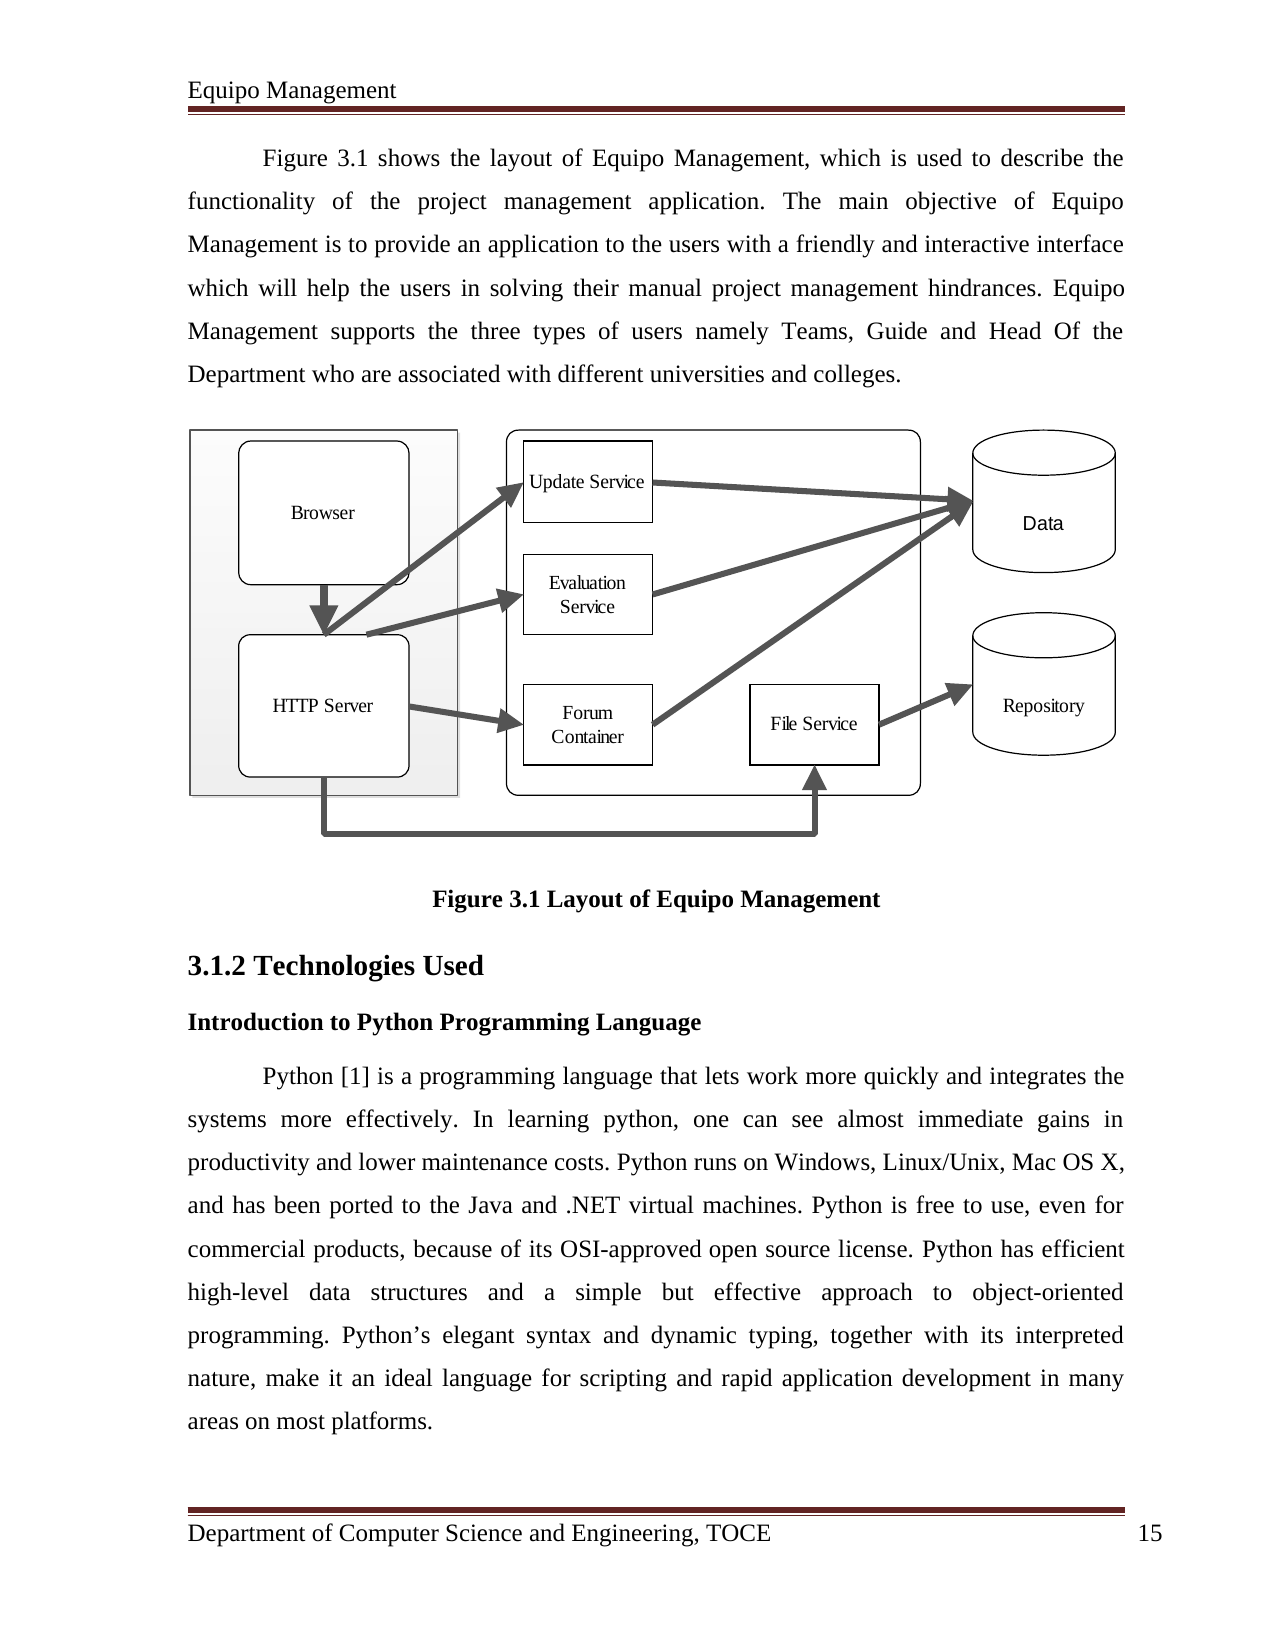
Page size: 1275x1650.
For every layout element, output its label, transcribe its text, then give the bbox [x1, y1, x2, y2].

text Python [1] is a programming language that lets work more quickly and integrates the systems more effectively. In learning python, one can see almost immediate gains in productivity and lower maintenance costs. Python runs on Windows, Linux/Unix, Mac OS X, and has been ported to the Java and .NET virtual machines. Python is free to use, even for commercial products, because of its OSI-approved open source license. Python has efficient high-level data structures and a simple but effective approach to object-oriented programming. Python’s elegant syntax and dynamic typing, together with its interpreted nature, make it an ideal language for scripting and rapid application development in many areas on most platforms. [187, 1300, 1125, 1435]
text 3.1.2 Technologies Used [187, 948, 1125, 981]
text Figure 3.1 shows the layout of Equipo Management, which is used to describe the functionality of the project management application. The main objective of Equipo Management is to provide an application to the users with a friendly and interactive interface which will help the users in solving their manual project management hindrances. Equipo Management supports the three types of users namely Teams, Guide and Head Of the Department who are associated with different universities and colleges. [187, 143, 1125, 388]
text Introduction to Python Programming Language [187, 1007, 1125, 1036]
text Python [1] is a programming language that lets work more quickly and integrates the systems more effectively. In learning python, one can see almost immediate gains in productivity and lower maintenance costs. Python runs on Windows, Linux/Unix, Mac OS X, and has been ported to the Java and .NET virtual machines. Python is free to use, even for commercial products, because of its OSI-approved open source license. Python has efficient high-level data structures and a simple but effective approach to object-oriented programming. Python’s elegant syntax and dynamic typing, together with its interpreted nature, make it an ideal language for scripting and rapid application development in many areas on most platforms. [187, 1061, 1125, 1299]
text Figure 3.1 Layout of Equipo Management [187, 423, 1125, 913]
